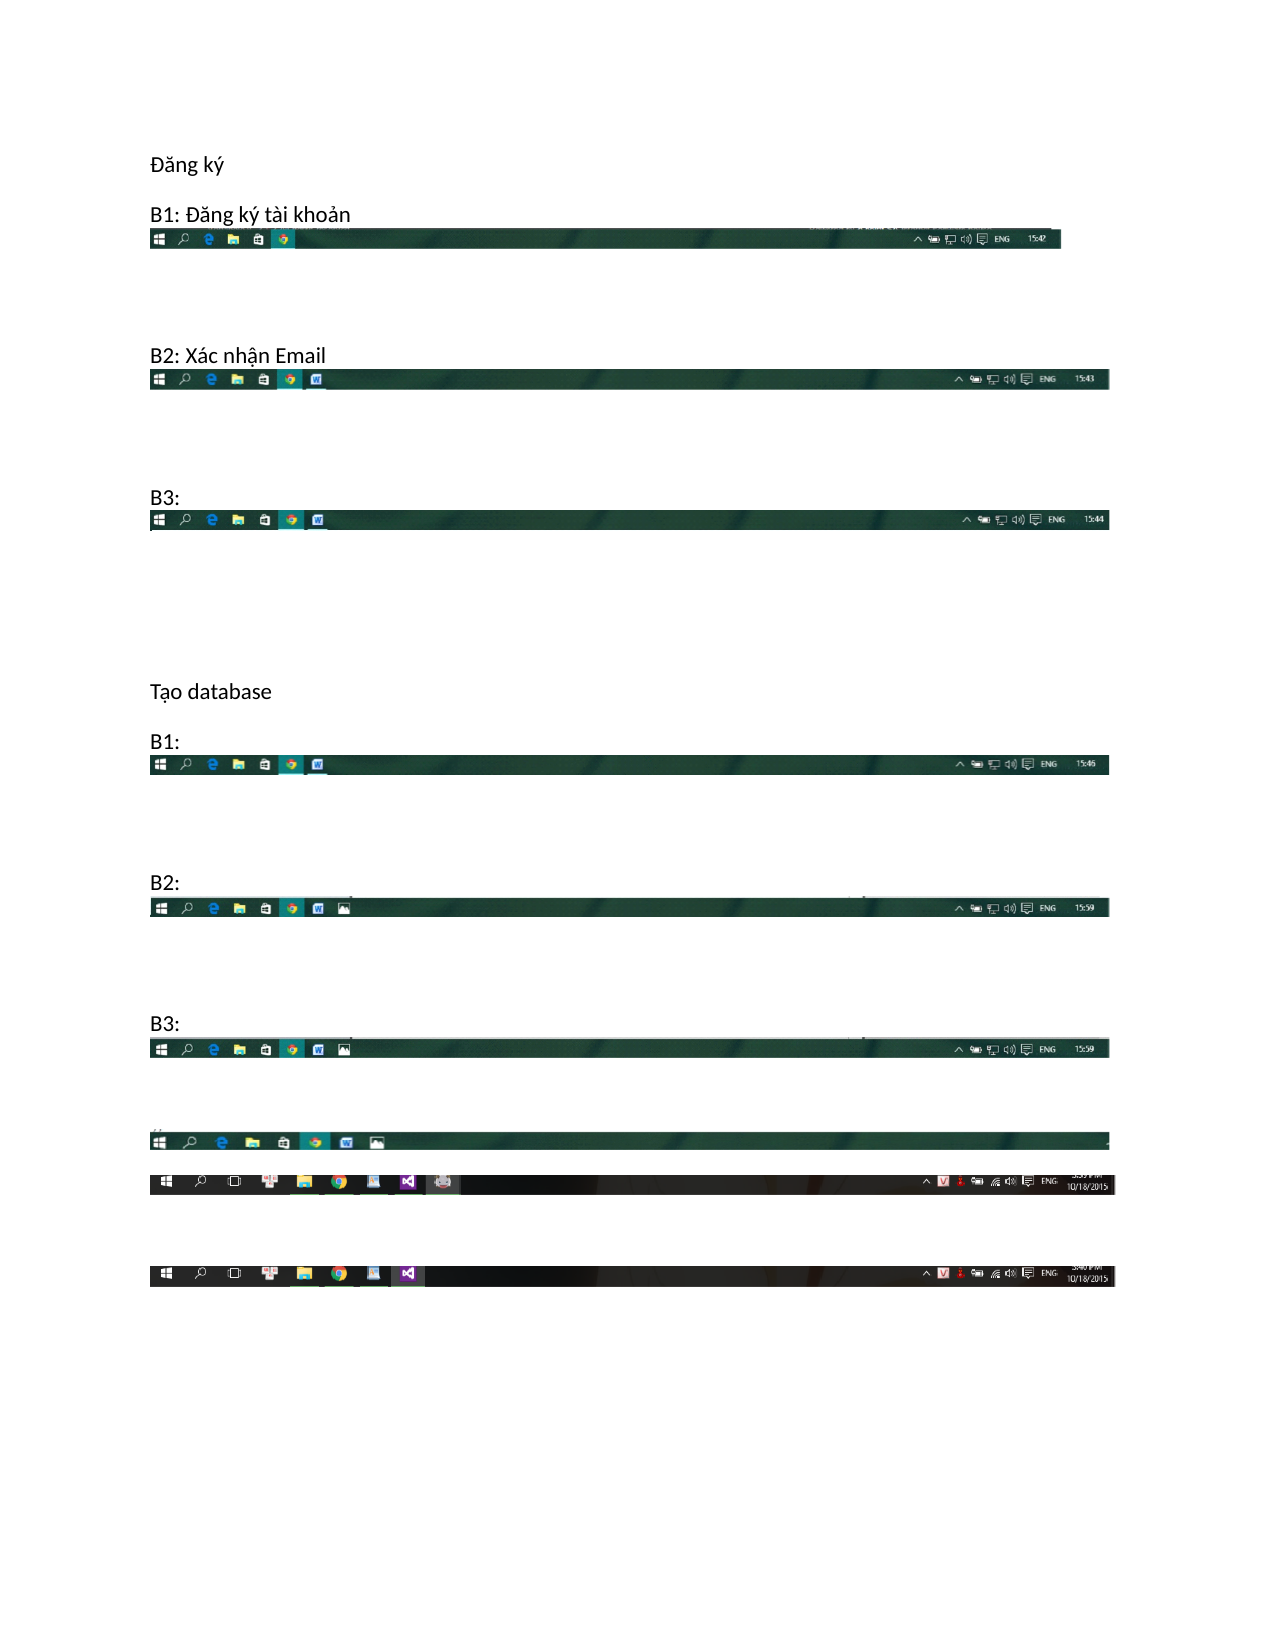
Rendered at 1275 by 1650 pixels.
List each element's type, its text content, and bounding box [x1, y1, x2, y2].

text B2: Xác nhận Email [150, 341, 1125, 369]
text B2: [150, 867, 1125, 896]
text B3: [150, 1009, 1125, 1037]
text Tạo database [150, 677, 1125, 705]
text B3: [150, 482, 1125, 511]
text Đăng ký [150, 150, 1125, 179]
text B1: [150, 726, 1125, 755]
text B1: Đăng ký tài khoản [150, 199, 1125, 228]
